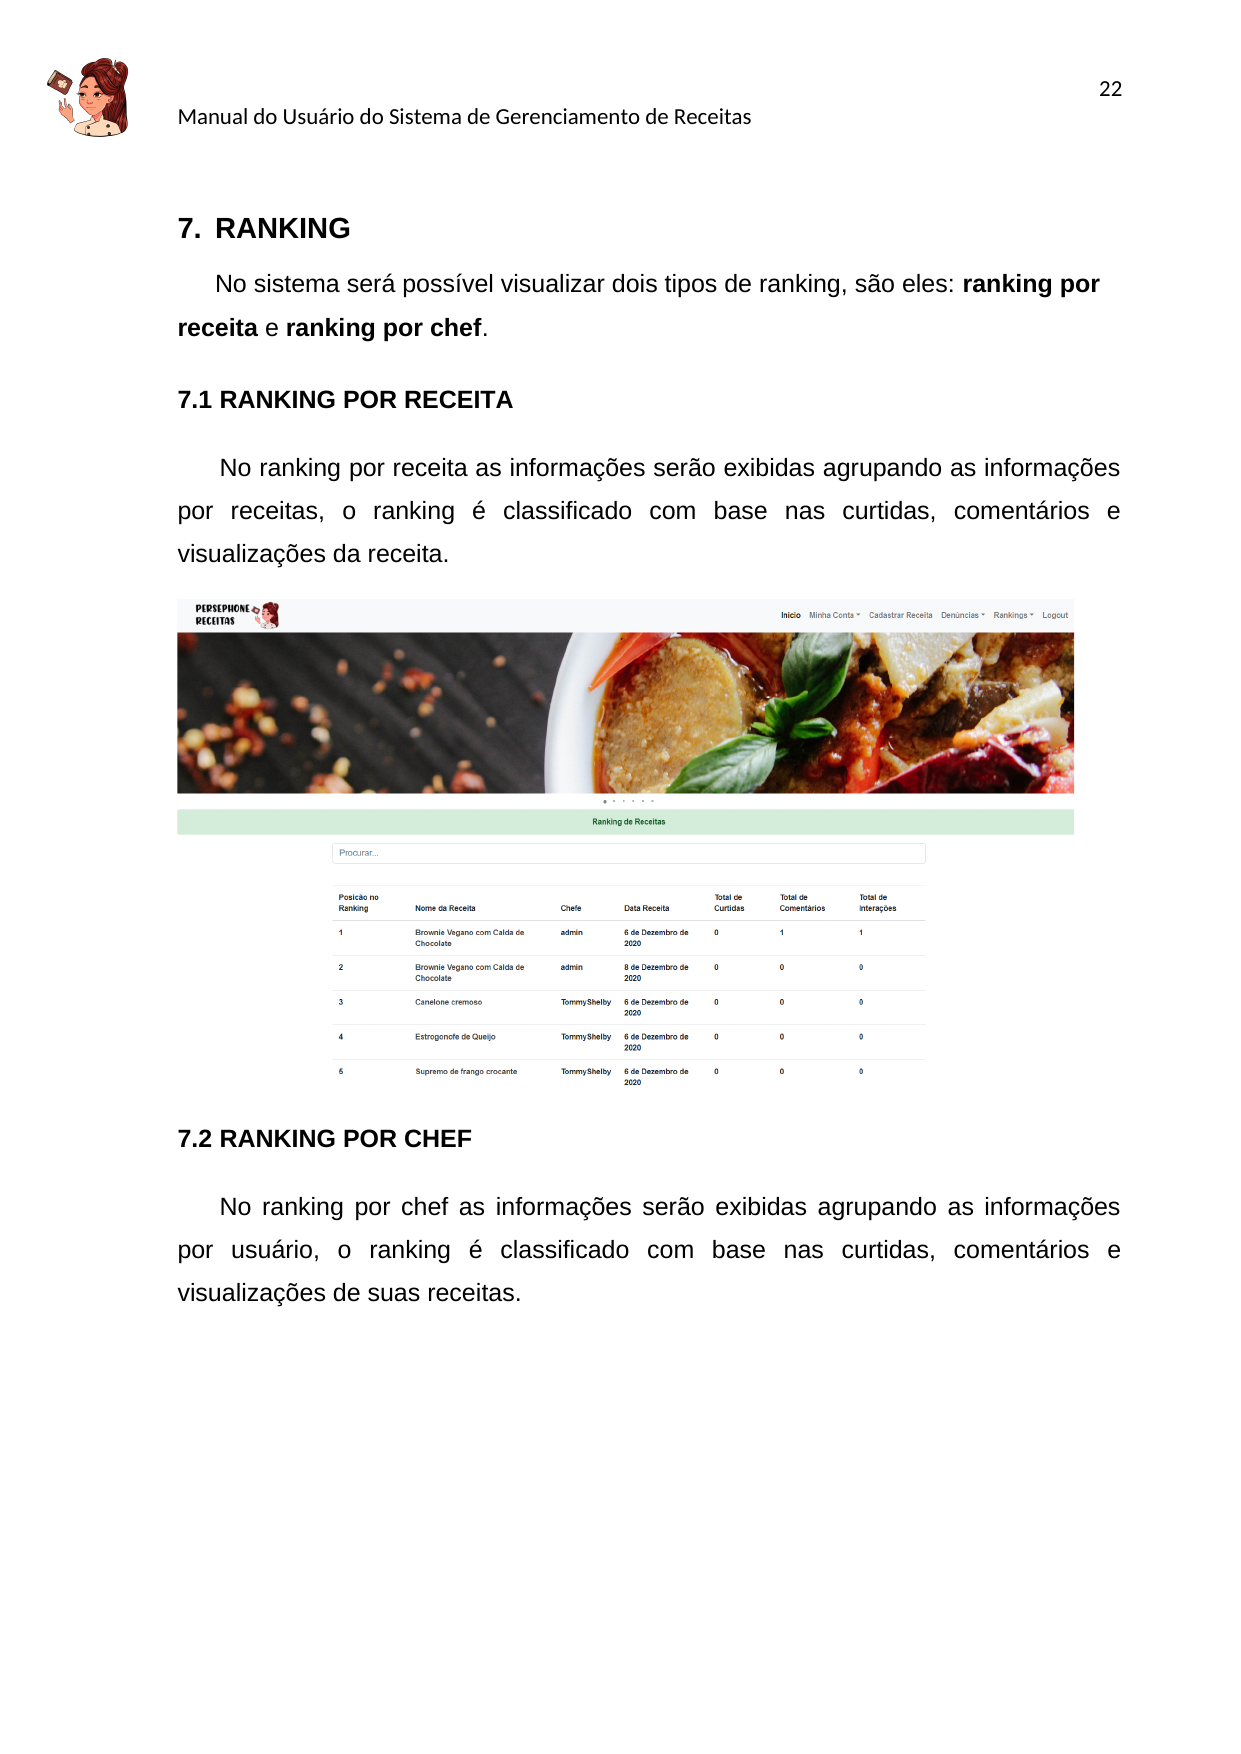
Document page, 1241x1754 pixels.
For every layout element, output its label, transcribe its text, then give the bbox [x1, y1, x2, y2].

subtitle RANKING POR RECEITA [177, 385, 1122, 414]
text No sistema será possível visualizar dois tipos de ranking, são eles: ranking por receita e ranking por chef. [177, 269, 1122, 341]
picture [39, 45, 143, 149]
picture [177, 599, 1075, 1093]
text No ranking por chef as informações serão exibidas agrupando as informações por usuário, o ranking é classificado com base nas curtidas, comentários e visualizações de suas receitas. [177, 1192, 1122, 1307]
subtitle RANKING [177, 211, 1122, 244]
text No ranking por receita as informações serão exibidas agrupando as informações por receitas, o ranking é classificado com base nas curtidas, comentários e visualizações da receita. [177, 453, 1122, 568]
subtitle RANKING POR CHEF [177, 1124, 1122, 1153]
